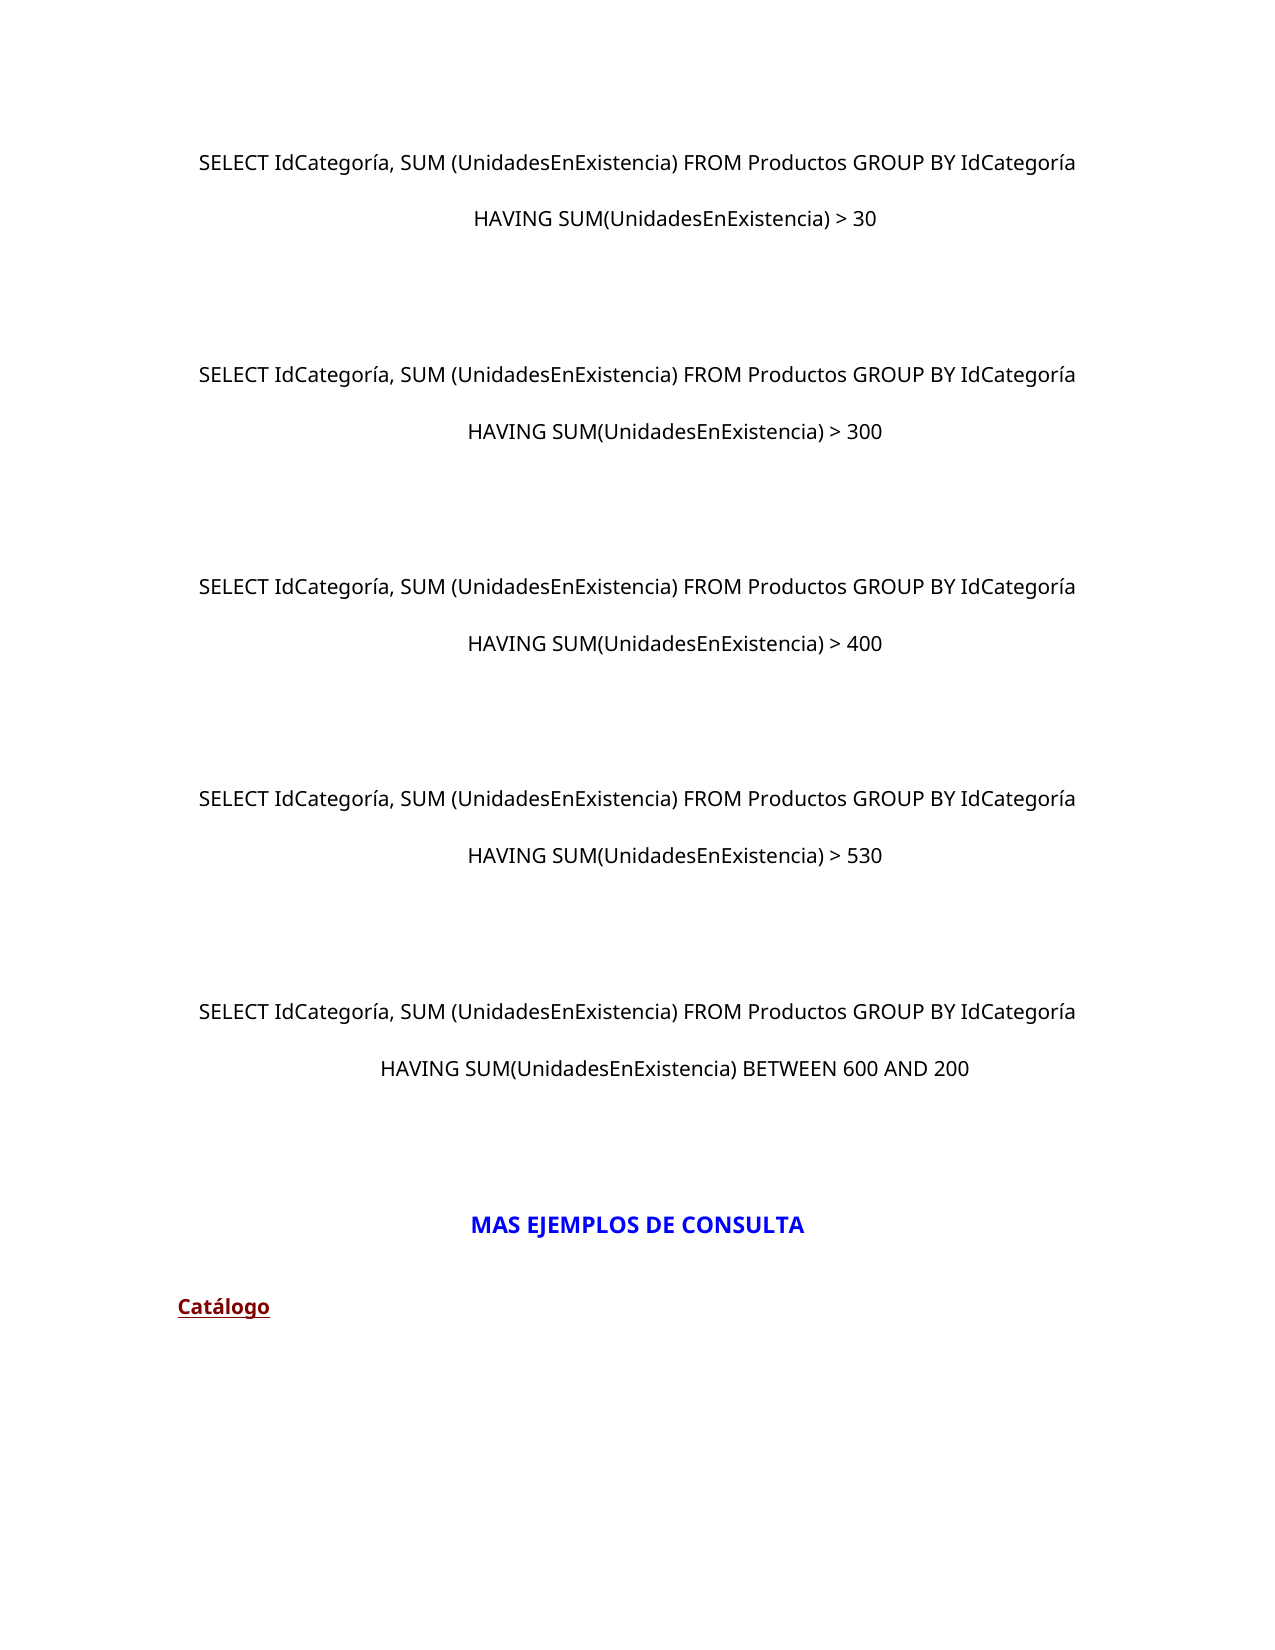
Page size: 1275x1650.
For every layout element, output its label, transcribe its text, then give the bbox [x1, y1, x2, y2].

text SELECT IdCategoría, SUM (UnidadesEnExistencia) FROM Productos GROUP BY IdCategoría HAVING SUM(UnidadesEnExistencia) > 400 [177, 572, 1098, 657]
text Catálogo [177, 1292, 1098, 1321]
text SELECT IdCategoría, SUM (UnidadesEnExistencia) FROM Productos GROUP BY IdCategoría HAVING SUM(UnidadesEnExistencia) > 30 [177, 148, 1098, 233]
text SELECT IdCategoría, SUM (UnidadesEnExistencia) FROM Productos GROUP BY IdCategoría HAVING SUM(UnidadesEnExistencia) > 530 [177, 784, 1098, 870]
text SELECT IdCategoría, SUM (UnidadesEnExistencia) FROM Productos GROUP BY IdCategoría HAVING SUM(UnidadesEnExistencia) > 300 [177, 360, 1098, 445]
text SELECT IdCategoría, SUM (UnidadesEnExistencia) FROM Productos GROUP BY IdCategoría HAVING SUM(UnidadesEnExistencia) BETWEEN 600 AND 200 [177, 997, 1098, 1082]
text MAS EJEMPLOS DE CONSULTA [177, 1209, 1098, 1240]
